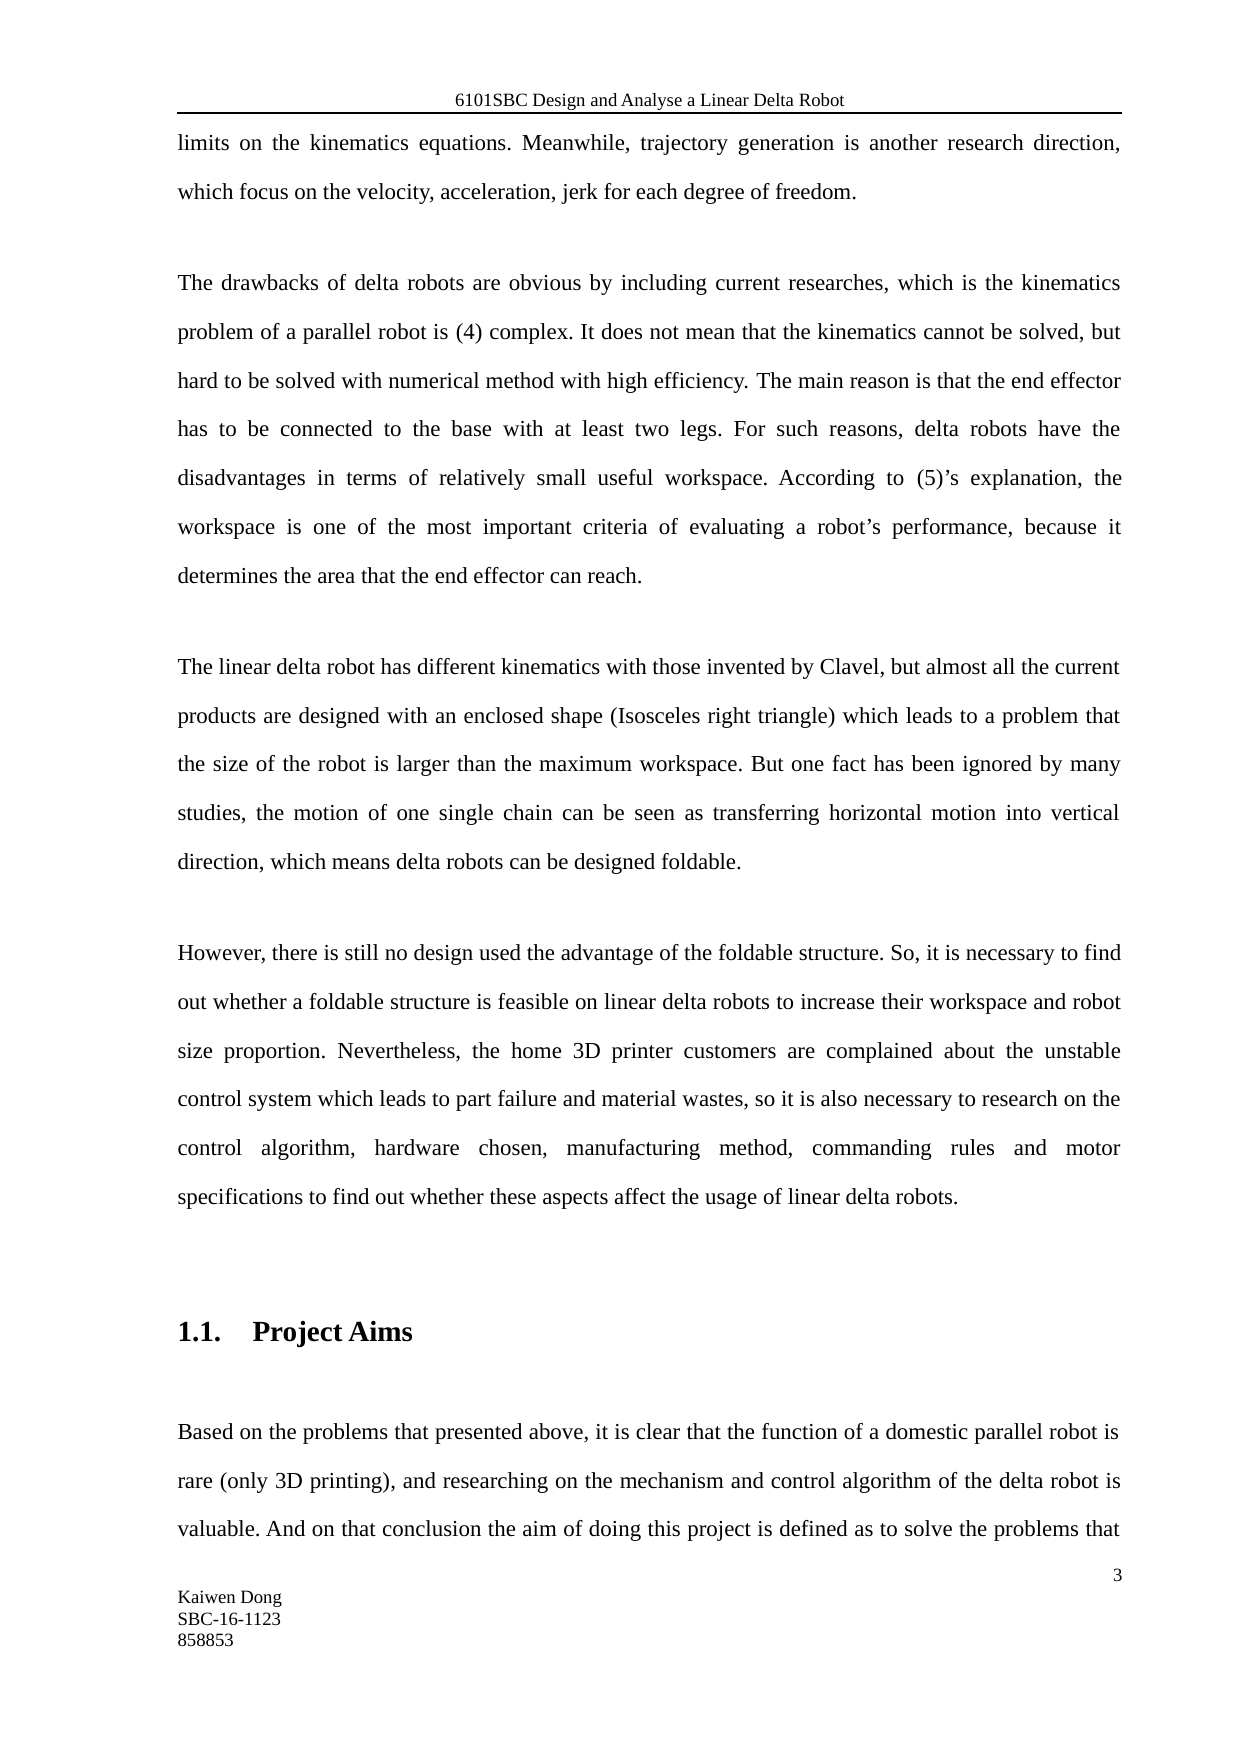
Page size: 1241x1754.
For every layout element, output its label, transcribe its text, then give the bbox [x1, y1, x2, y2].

text The drawbacks of delta robots are obvious by including current researches, which is the kinematics problem of a parallel robot is complex. It does not mean that the kinematics cannot be solved, but hard to be solved with numerical method with high efficiency. The main reason is that the end effector has to be connected to the base with at least two legs. For such reasons, delta robots have the disadvantages in terms of relatively small useful workspace. According to ’s explanation, the workspace is one of the most important criteria of evaluating a robot’s performance, because it determines the area that the end effector can reach. [177, 266, 1122, 591]
subtitle Project Aims [177, 1298, 1122, 1363]
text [177, 126, 1122, 207]
text However, there is still no design used the advantage of the foldable structure. So, it is necessary to find out whether a foldable structure is feasible on linear delta robots to increase their workspace and robot size proportion. Nevertheless, the home 3D printer customers are complained about the unstable control system which leads to part failure and material wastes, so it is also necessary to research on the control algorithm, hardware chosen, manufacturing method, commanding rules and motor specifications to find out whether these aspects affect the usage of linear delta robots. [177, 936, 1122, 1212]
text The linear delta robot has different kinematics with those invented by Clavel, but almost all the current products are designed with an enclosed shape (Isosceles right triangle) which leads to a problem that the size of the robot is larger than the maximum workspace. But one fact has been ignored by many studies, the motion of one single chain can be seen as transferring horizontal motion into vertical direction, which means delta robots can be designed foldable. [177, 650, 1122, 877]
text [177, 1415, 1122, 1545]
